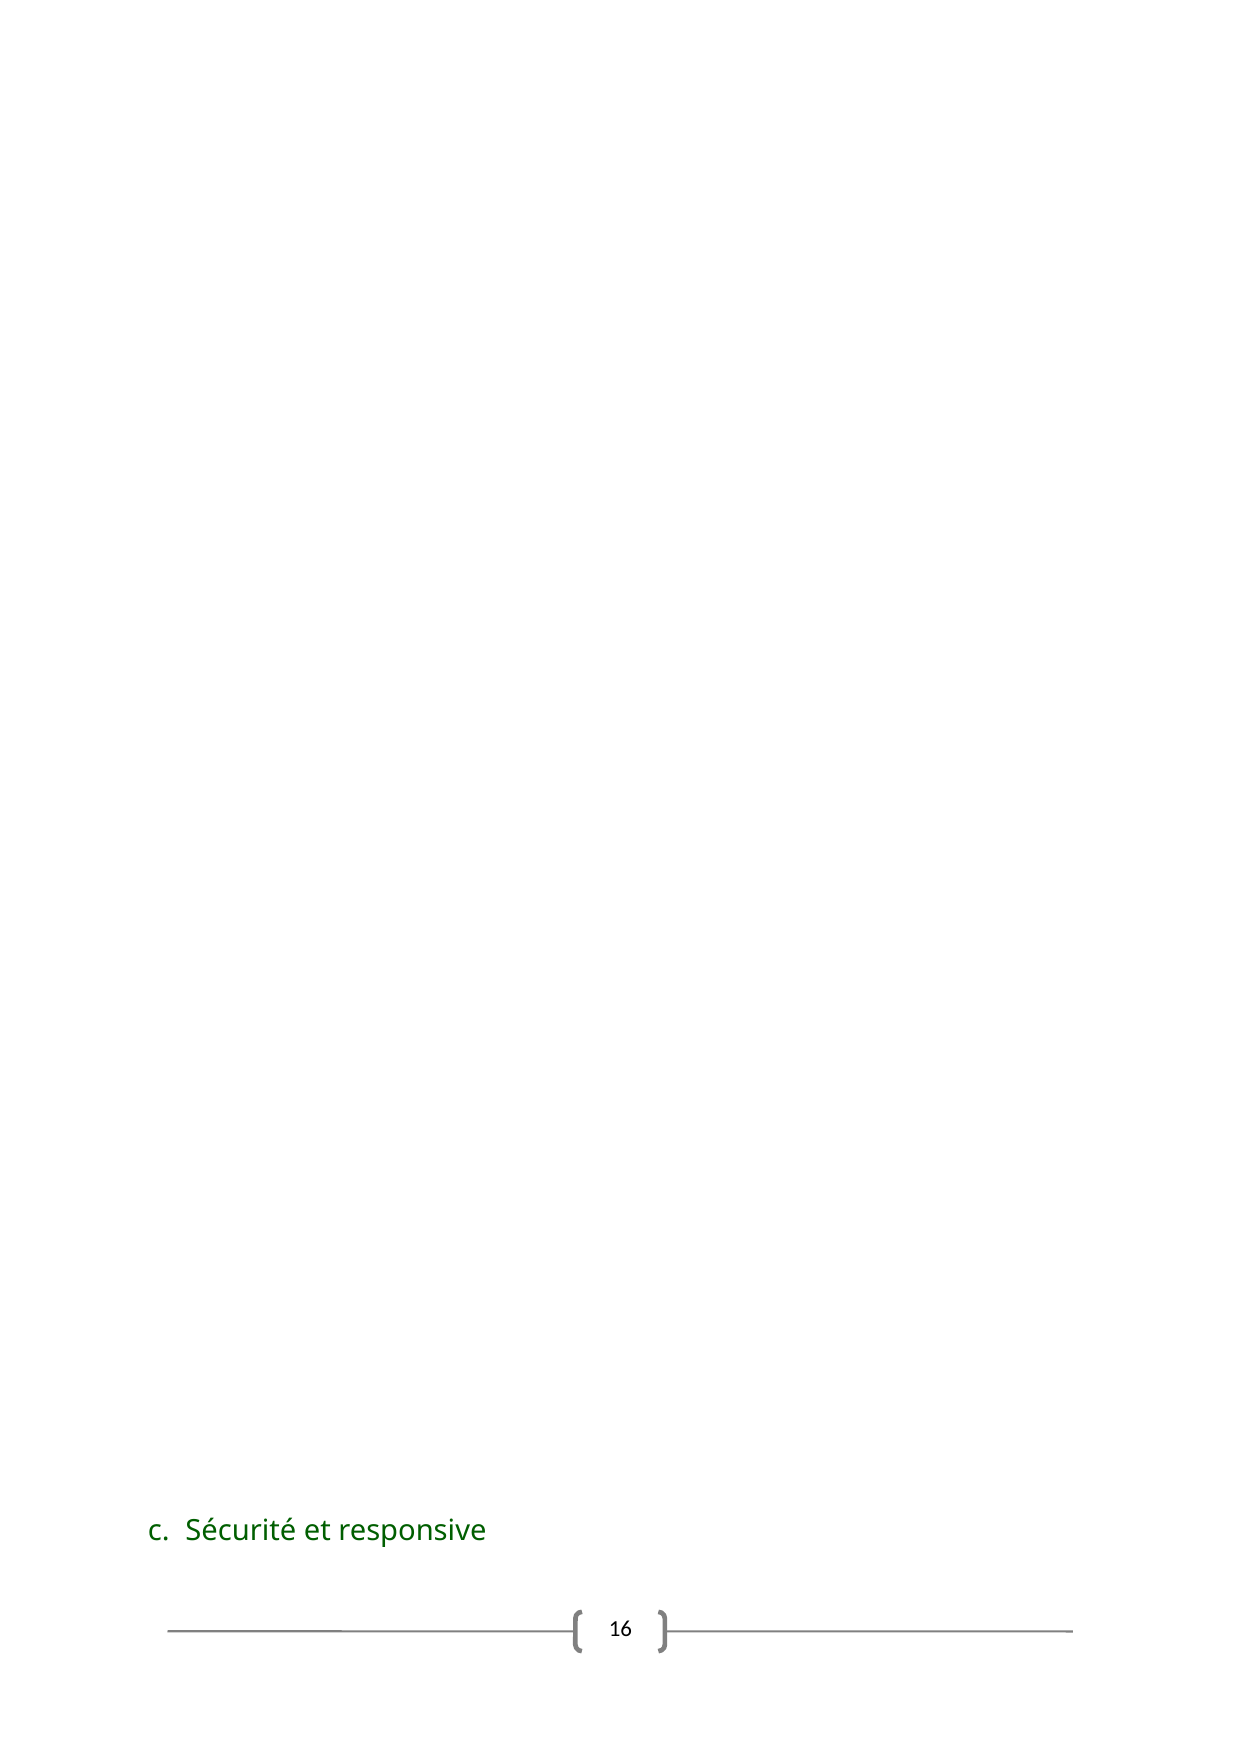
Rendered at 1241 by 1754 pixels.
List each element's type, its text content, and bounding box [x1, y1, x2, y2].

list Sécurité et responsive [148, 1509, 1093, 1548]
